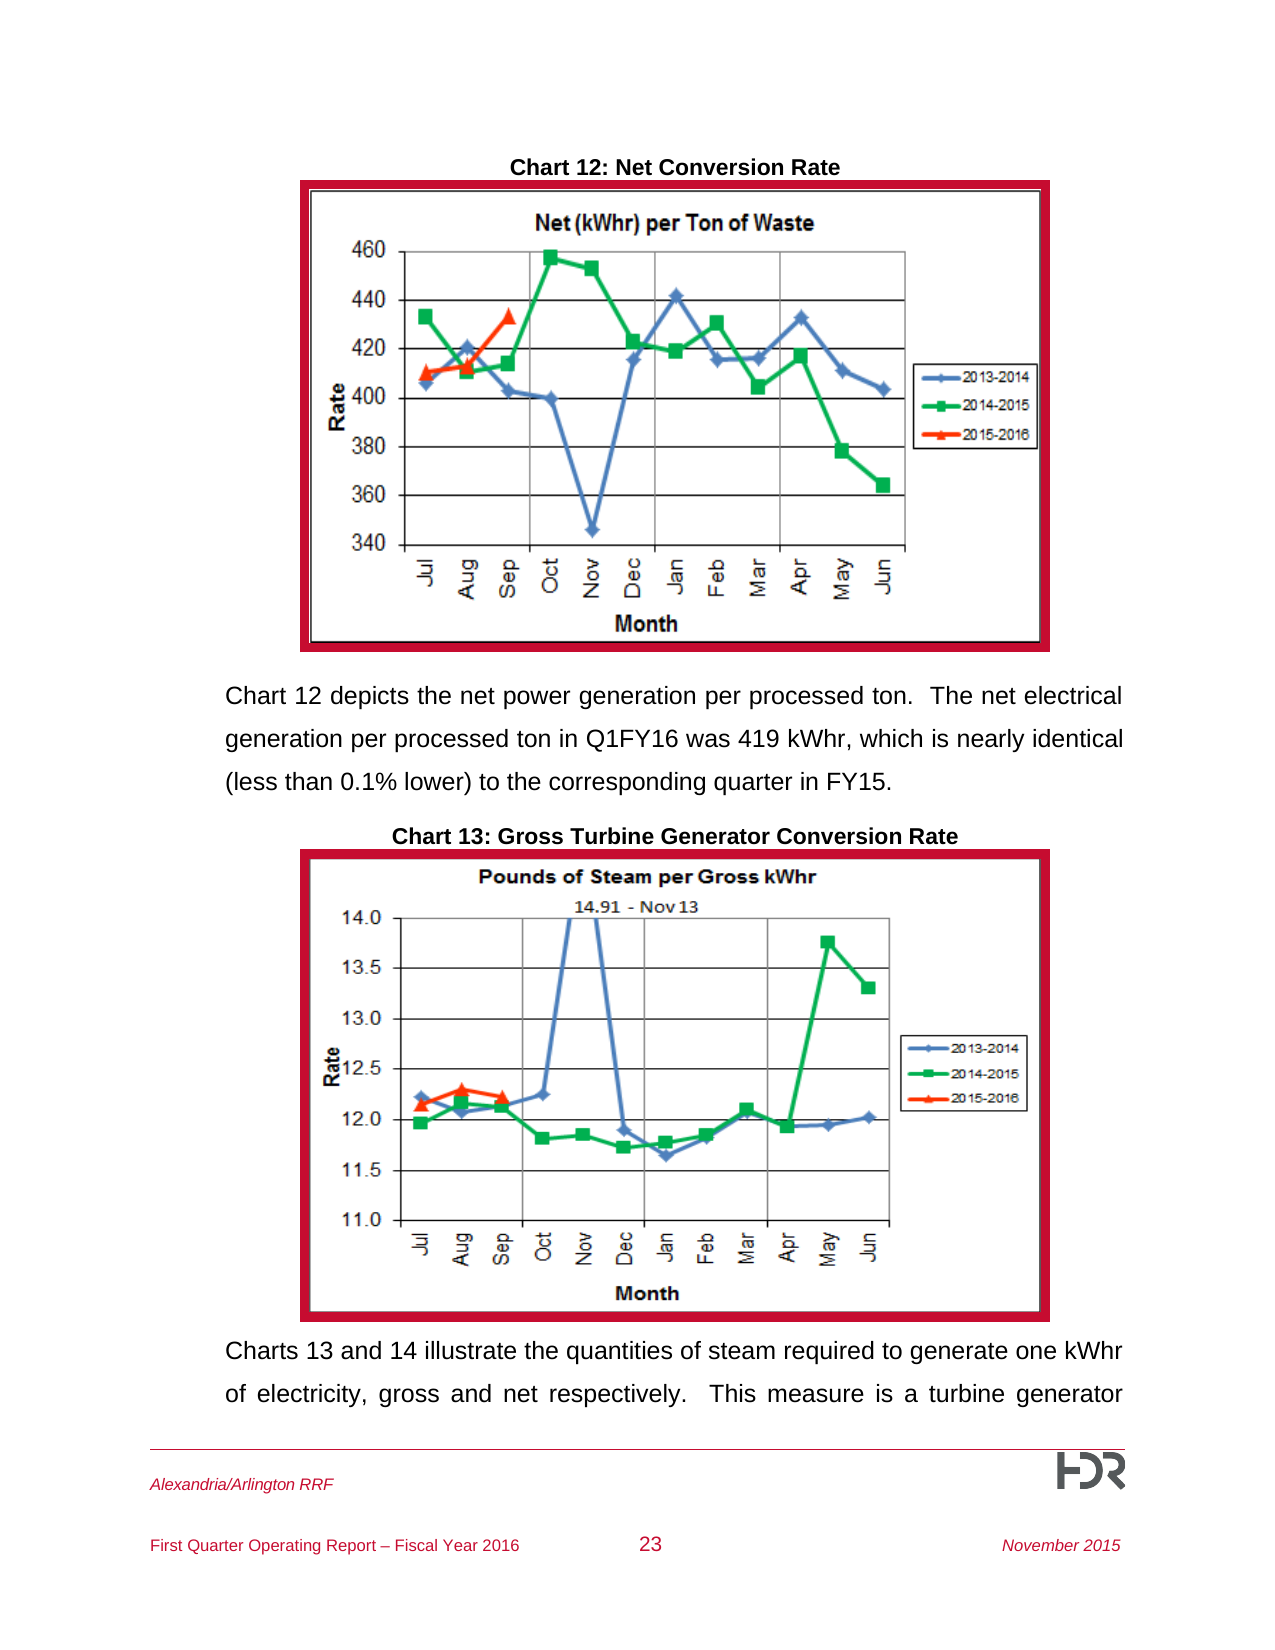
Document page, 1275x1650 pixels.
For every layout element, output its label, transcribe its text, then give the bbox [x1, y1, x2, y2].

picture [309, 189, 1041, 643]
picture [309, 859, 1041, 1312]
picture [1057, 1452, 1125, 1490]
text Chart 12 depicts the net power generation per processed ton. The net electrical generation per processed ton in Q1FY16 was 419 kWhr, which is nearly identical (less than 0.1% lower) to the corresponding quarter in FY15. [225, 681, 1125, 796]
text Chart 12: Net Conversion Rate [150, 153, 1125, 180]
text Chart 13: Gross Turbine Generator Conversion Rate [150, 823, 1125, 849]
